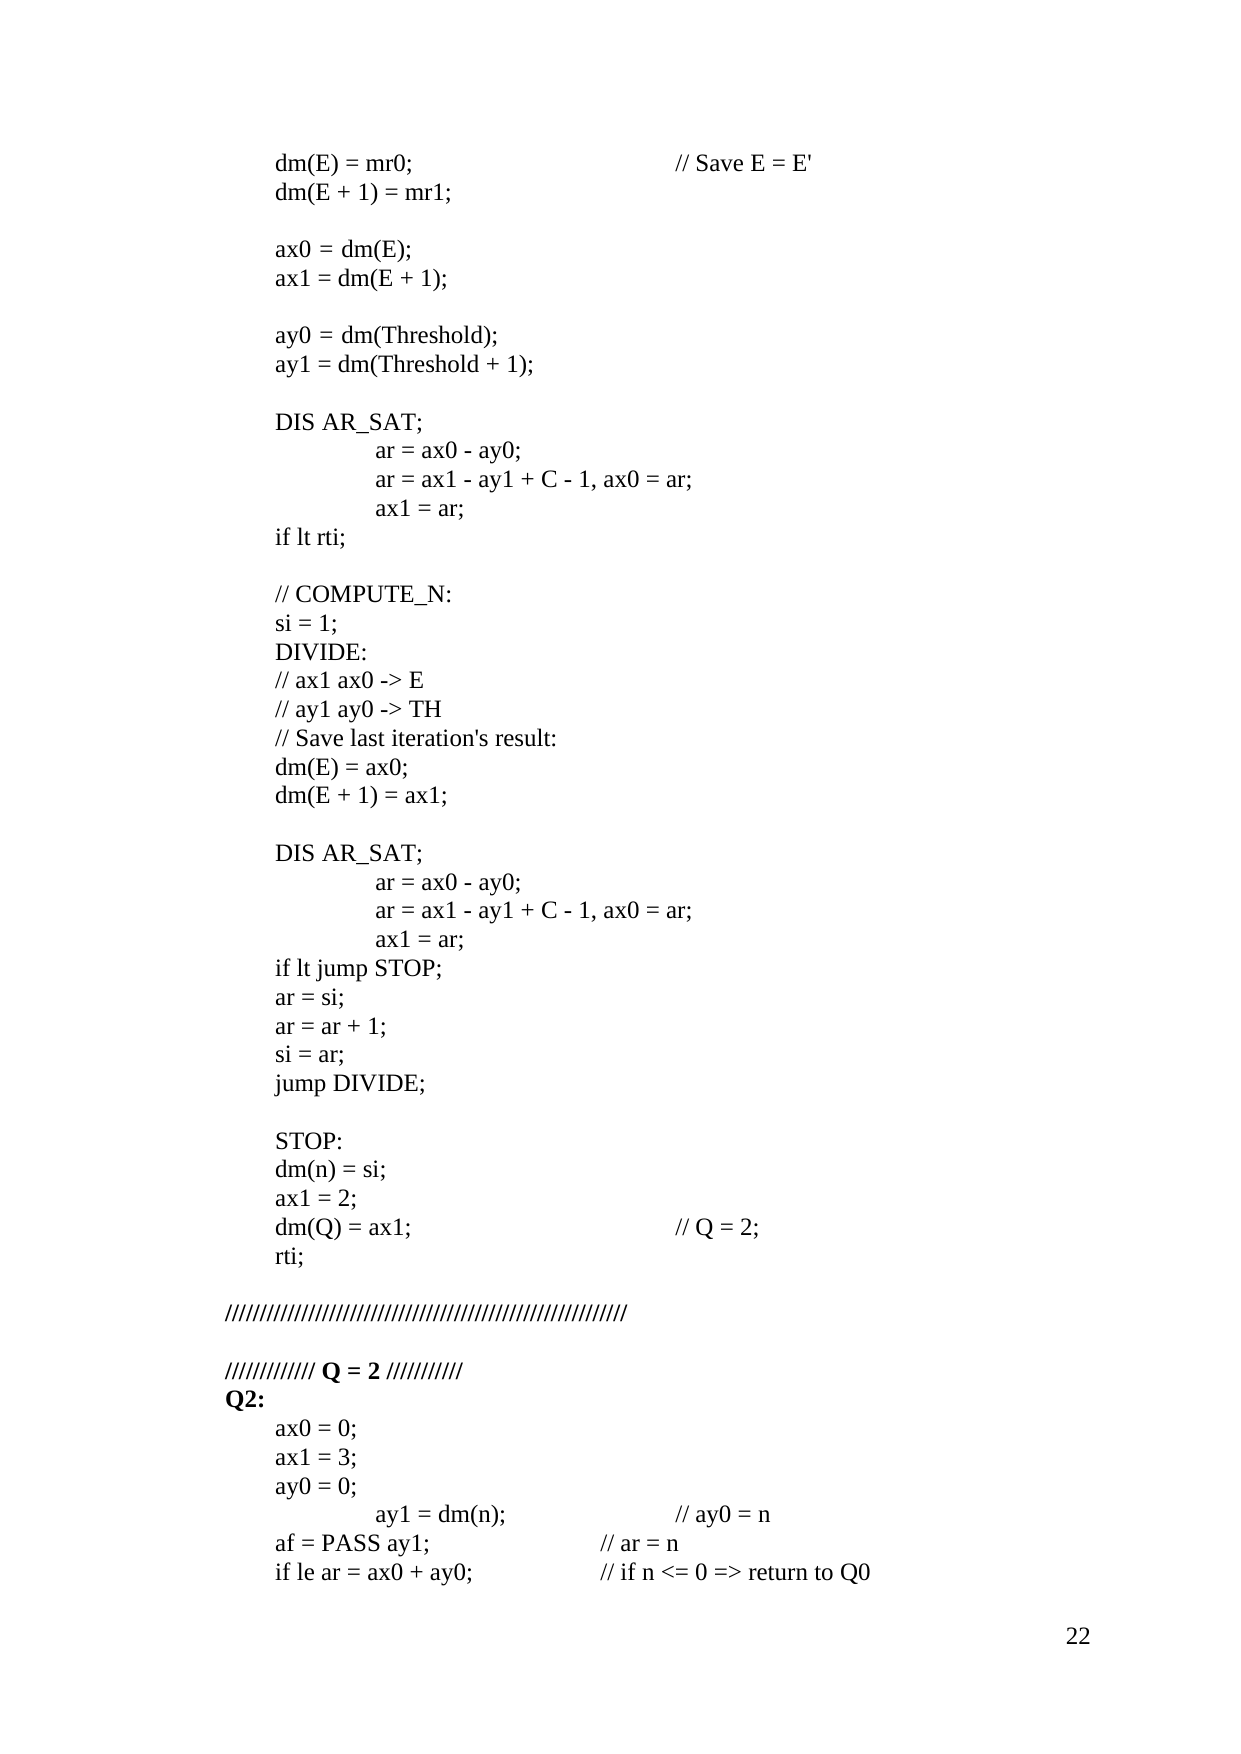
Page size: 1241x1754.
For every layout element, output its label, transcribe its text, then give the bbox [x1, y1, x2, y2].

text jump DIVIDE; [275, 1068, 1182, 1097]
text ay0 = 0; [275, 1471, 1182, 1499]
text rti; [275, 1241, 1182, 1269]
text ay0 = dm(Threshold); ay1 = dm(Threshold + 1); [275, 321, 534, 378]
text ///////////// Q = 2 /////////// Q2: [225, 1356, 464, 1413]
text ar = ax1 - ay1 + C - 1, ax0 = ar; ax1 = ar; [375, 896, 694, 953]
text DIS AR_SAT; [275, 838, 1182, 867]
text ar = ax0 - ay0; [375, 867, 1182, 896]
text dm(Q) = ax1; // Q = 2; [275, 1212, 1182, 1241]
text dm(E) = mr0; // Save E = E' dm(E + 1) = mr1; [275, 148, 812, 206]
subtitle ////////////////////////////////////////////////////////// [225, 1298, 1182, 1327]
text ax0 = 0; [275, 1413, 1182, 1442]
text dm(n) = si; ax1 = 2; [275, 1154, 388, 1212]
text ar = ax1 - ay1 + C - 1, ax0 = ar; ax1 = ar; [375, 464, 694, 522]
text // Save last iteration's result: [275, 723, 1182, 752]
text if le ar = ax0 + ay0; // if n <= 0 => return to Q0 [275, 1557, 1182, 1586]
text ar = ar + 1; si = ar; [275, 1011, 388, 1068]
text ar = ax0 - ay0; [375, 436, 1182, 464]
text dm(E) = ax0; dm(E + 1) = ax1; [275, 752, 458, 809]
text DIS AR_SAT; [275, 407, 1182, 436]
text // ay1 ay0 -> TH [275, 694, 1182, 723]
text ax1 = 3; [275, 1442, 1182, 1471]
text if lt rti; [275, 522, 1182, 551]
text ax0 = dm(E); ax1 = dm(E + 1); [275, 234, 448, 292]
text af = PASS ay1; // ar = n [275, 1528, 1182, 1557]
text // COMPUTE_N: [275, 579, 1182, 608]
text si = 1; DIVIDE: [275, 608, 369, 666]
text STOP: [275, 1126, 1182, 1154]
text // ax1 ax0 -> E [275, 666, 1182, 694]
text if lt jump STOP; ar = si; [275, 953, 444, 1011]
text ay1 = dm(n); // ay0 = n [375, 1499, 1182, 1528]
